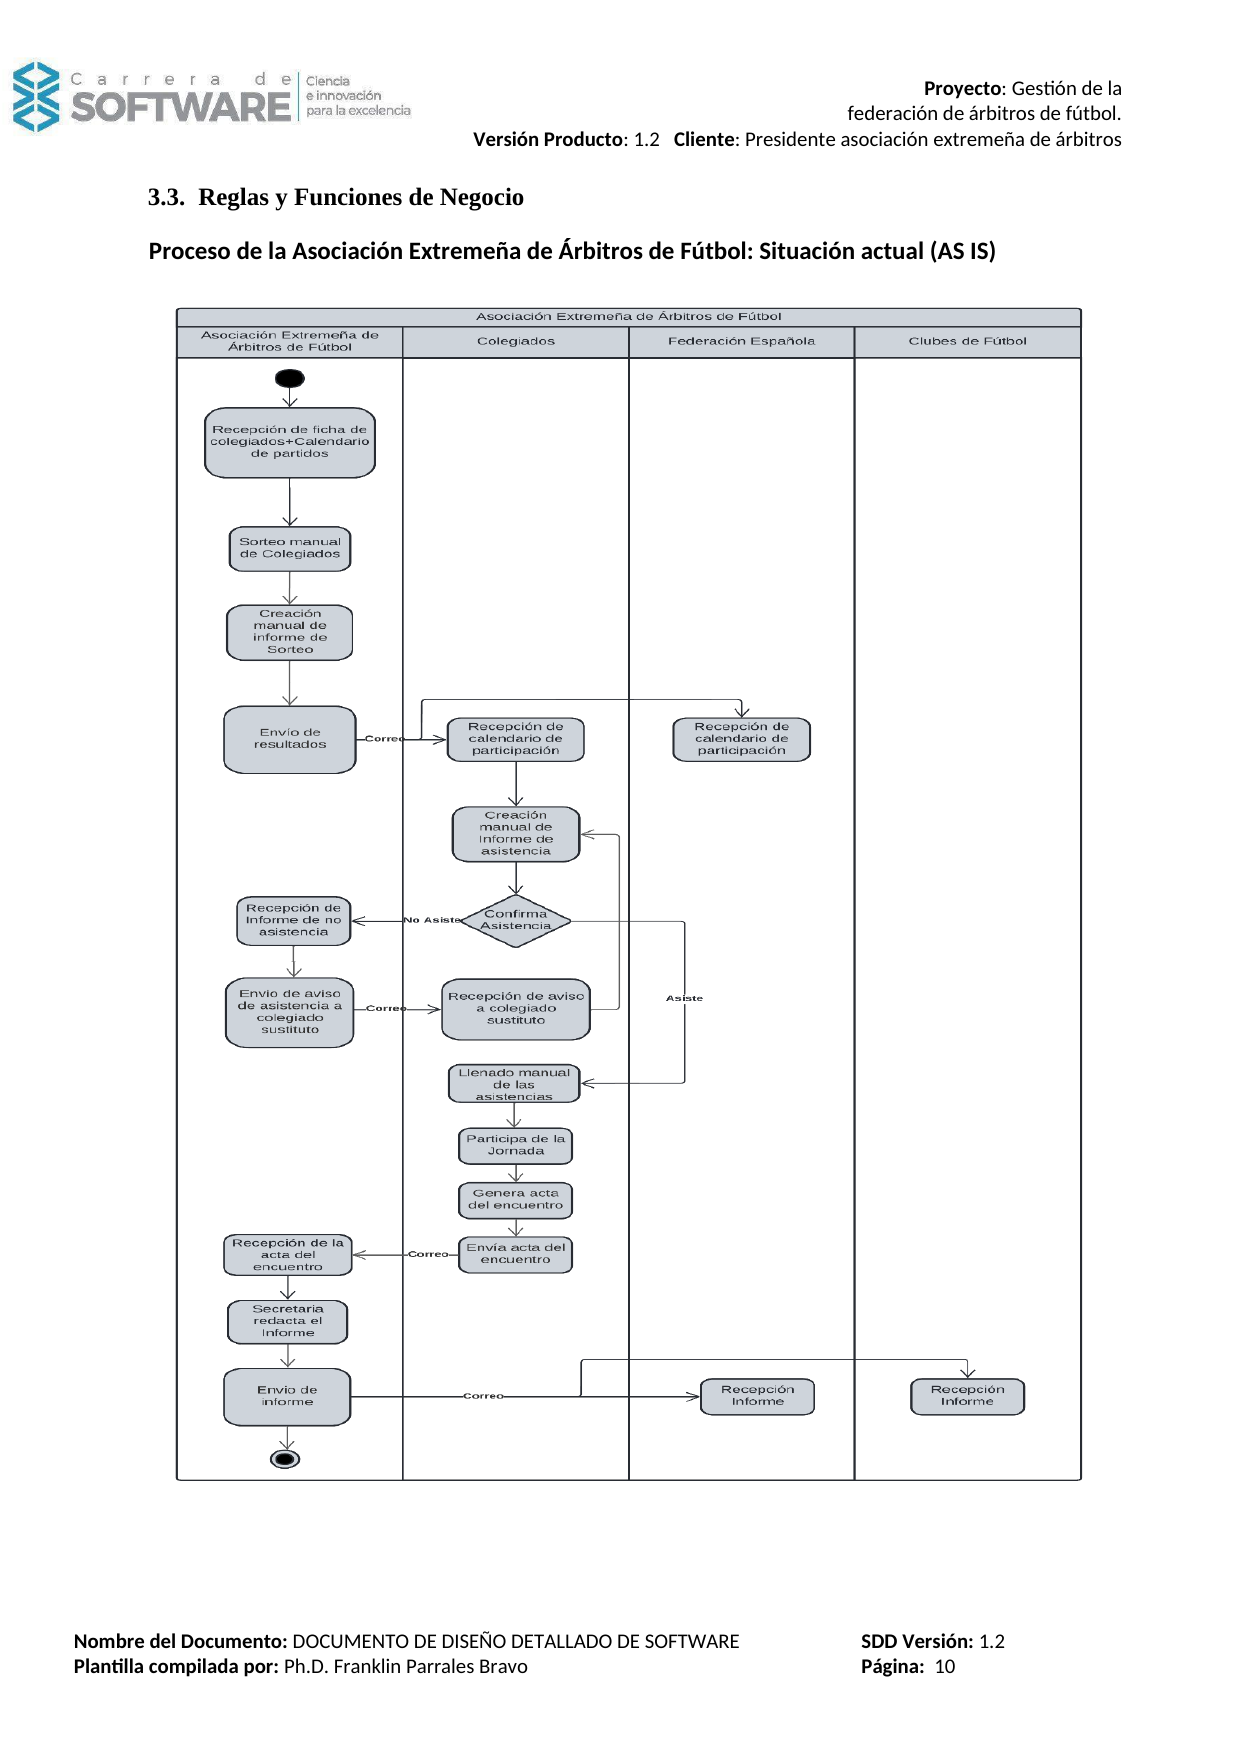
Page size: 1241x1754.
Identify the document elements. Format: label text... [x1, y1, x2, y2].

picture [2, 46, 417, 154]
text Proceso de la Asociación Extremeña de Árbitros de Fútbol: Situación actual (AS IS) [74, 236, 1122, 266]
subtitle Reglas y Funciones de Negocio [148, 182, 1122, 211]
picture [148, 291, 1108, 1498]
